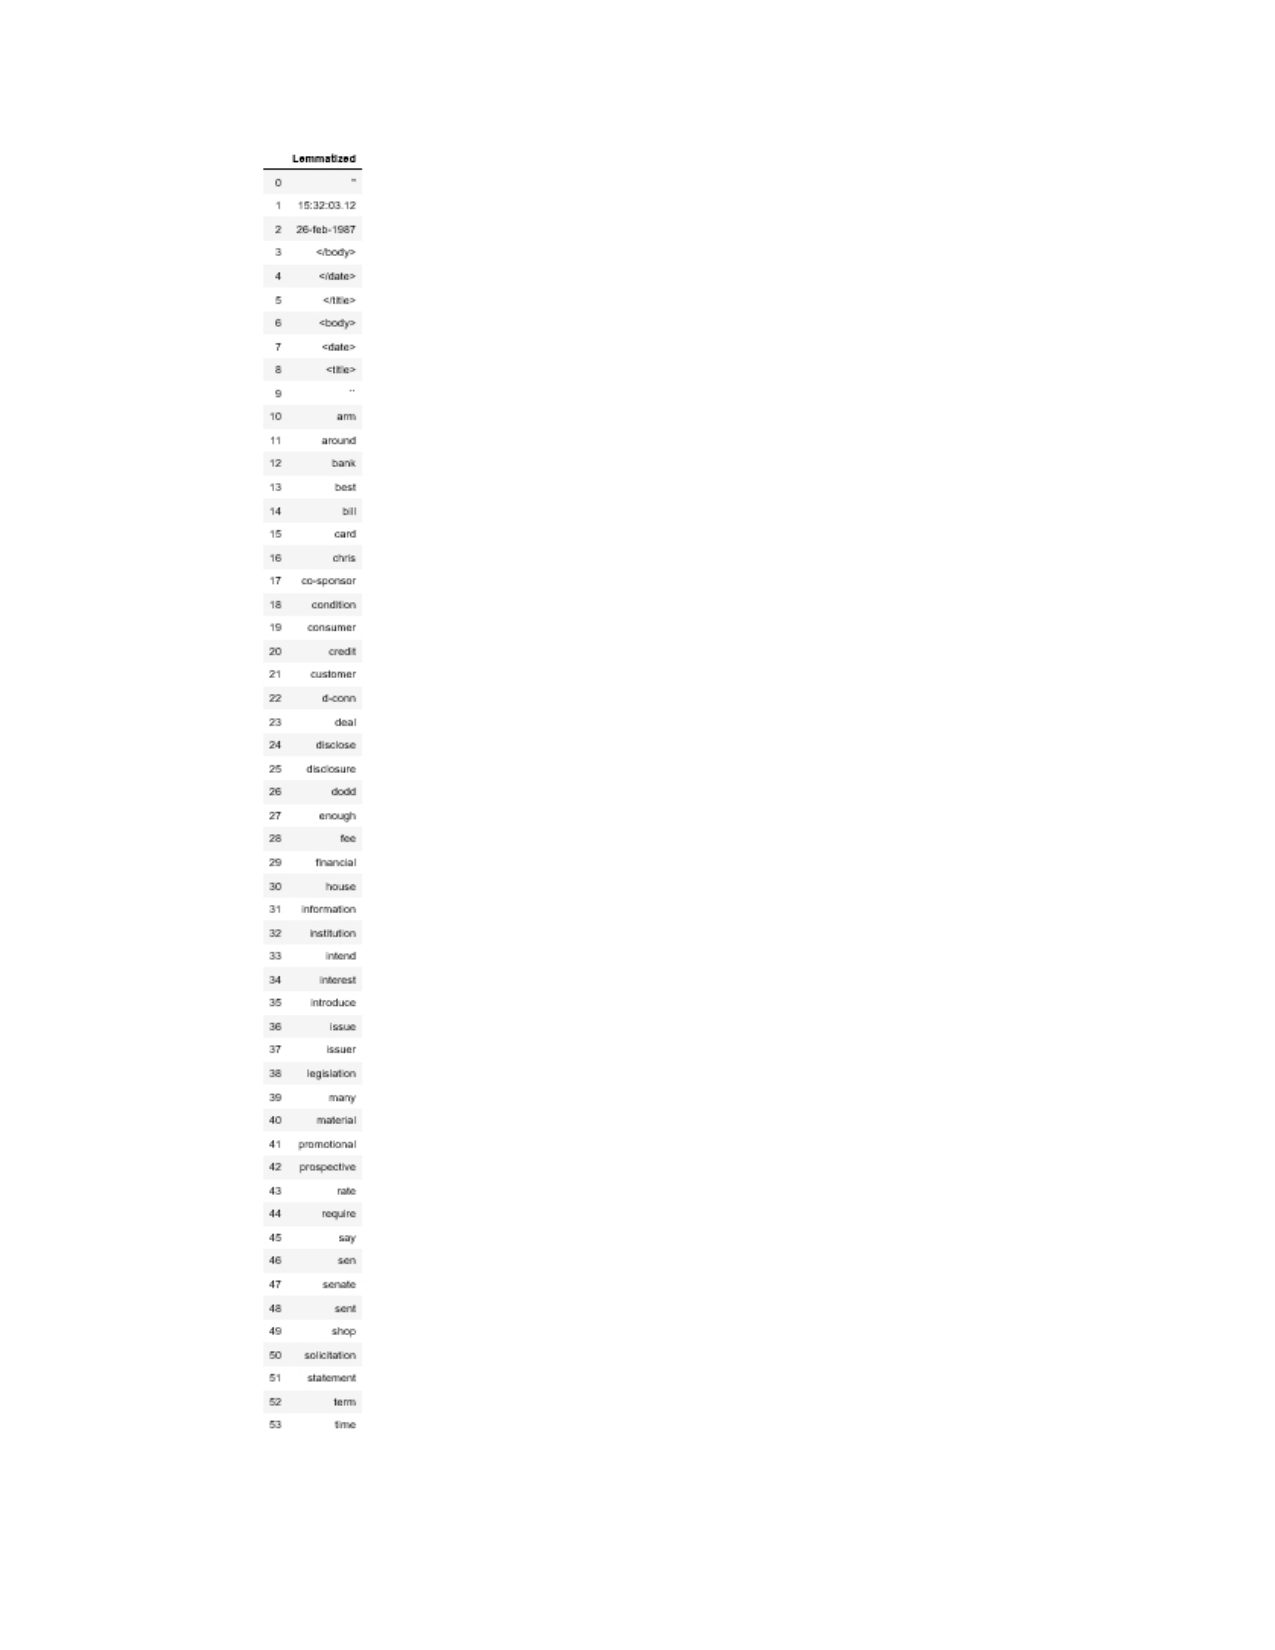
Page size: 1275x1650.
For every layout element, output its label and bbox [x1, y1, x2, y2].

picture [262, 150, 375, 1439]
